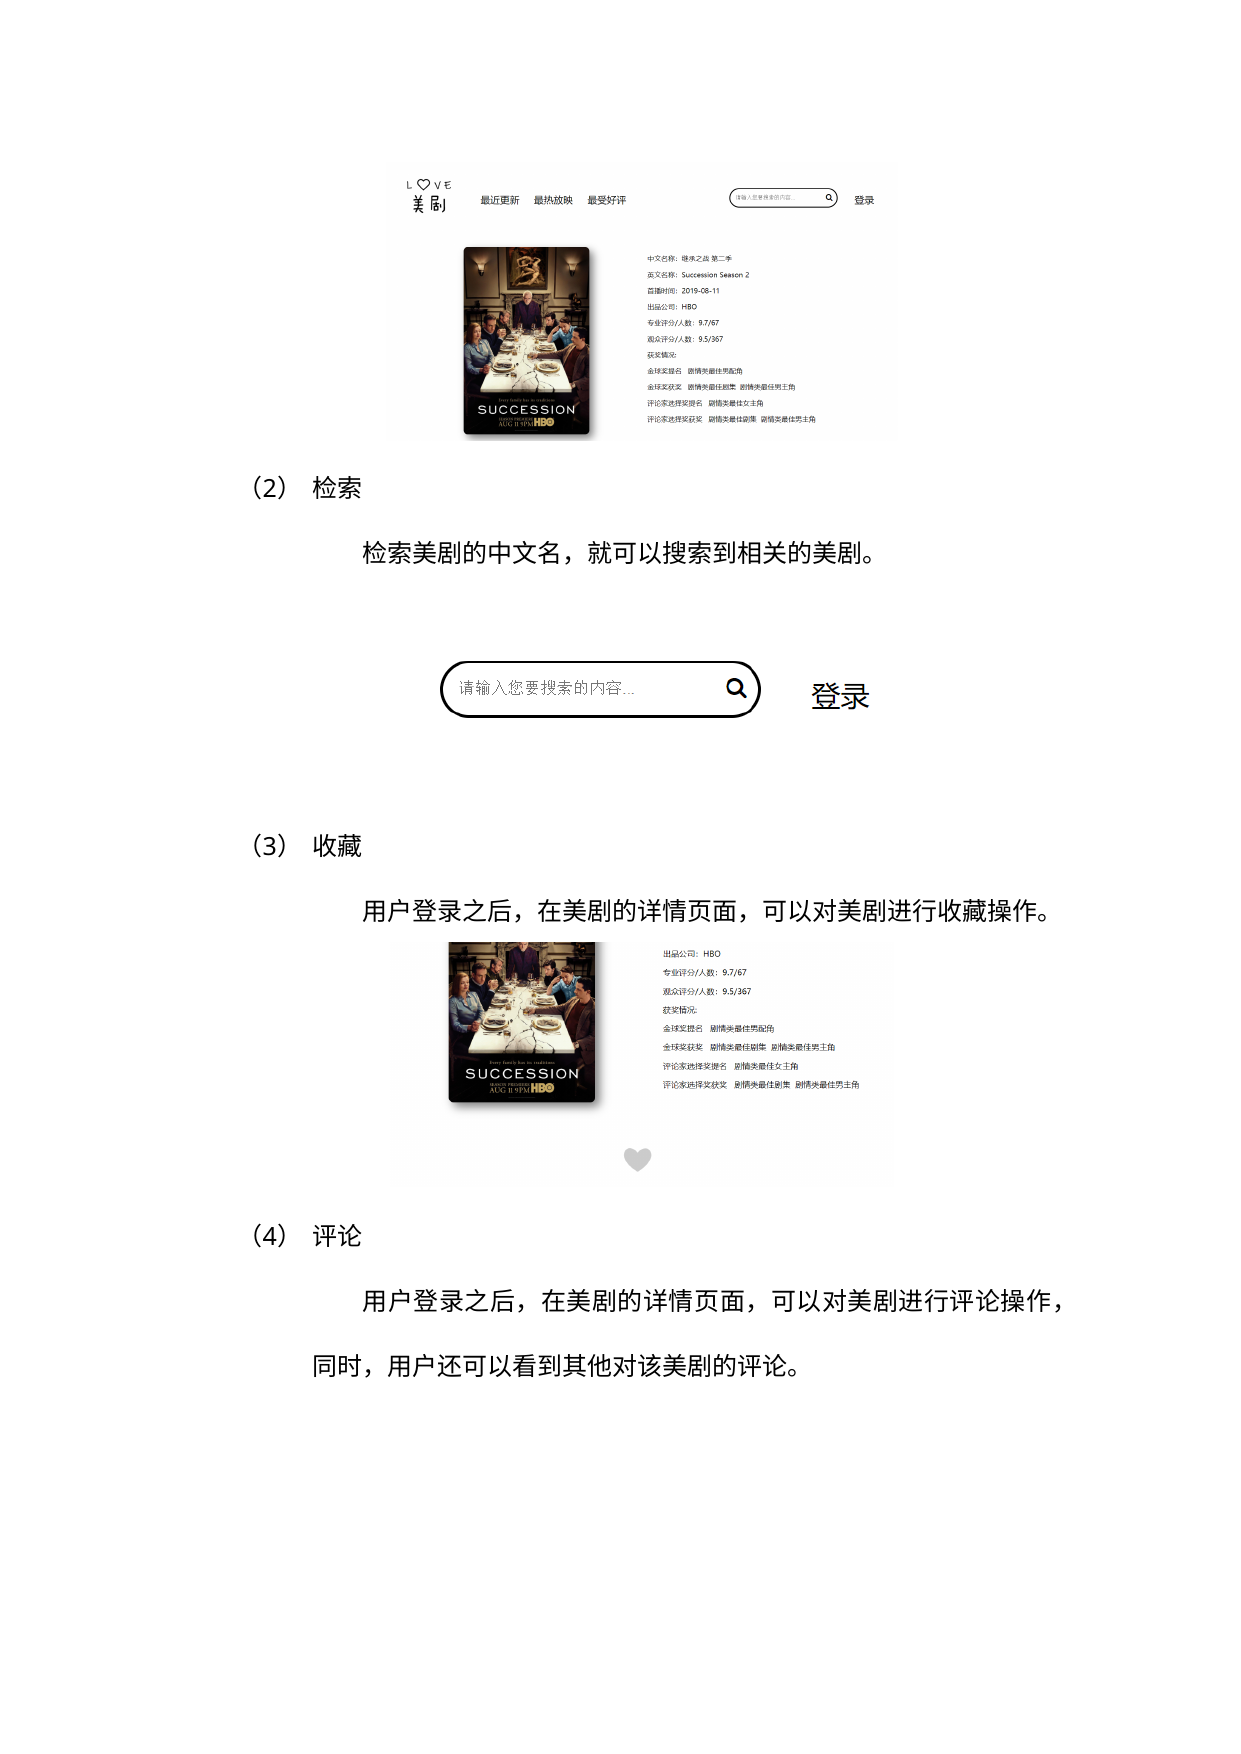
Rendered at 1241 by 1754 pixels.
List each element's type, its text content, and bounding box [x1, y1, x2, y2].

picture [390, 942, 894, 1187]
list 检索美剧的中文名，就可以搜索到相关的美剧。 [312, 519, 1053, 584]
picture [338, 584, 946, 790]
list 用户登录之后，在美剧的详情页面，可以对美剧进行收藏操作。 [312, 877, 1053, 942]
list 收藏 [237, 812, 1053, 877]
list 检索 [237, 454, 1053, 519]
picture [386, 162, 898, 441]
list 评论 [237, 1202, 1053, 1267]
list 用户登录之后，在美剧的详情页面，可以对美剧进行评论操作，同时，用户还可以看到其他对该美剧的评论。 [312, 1267, 1053, 1397]
